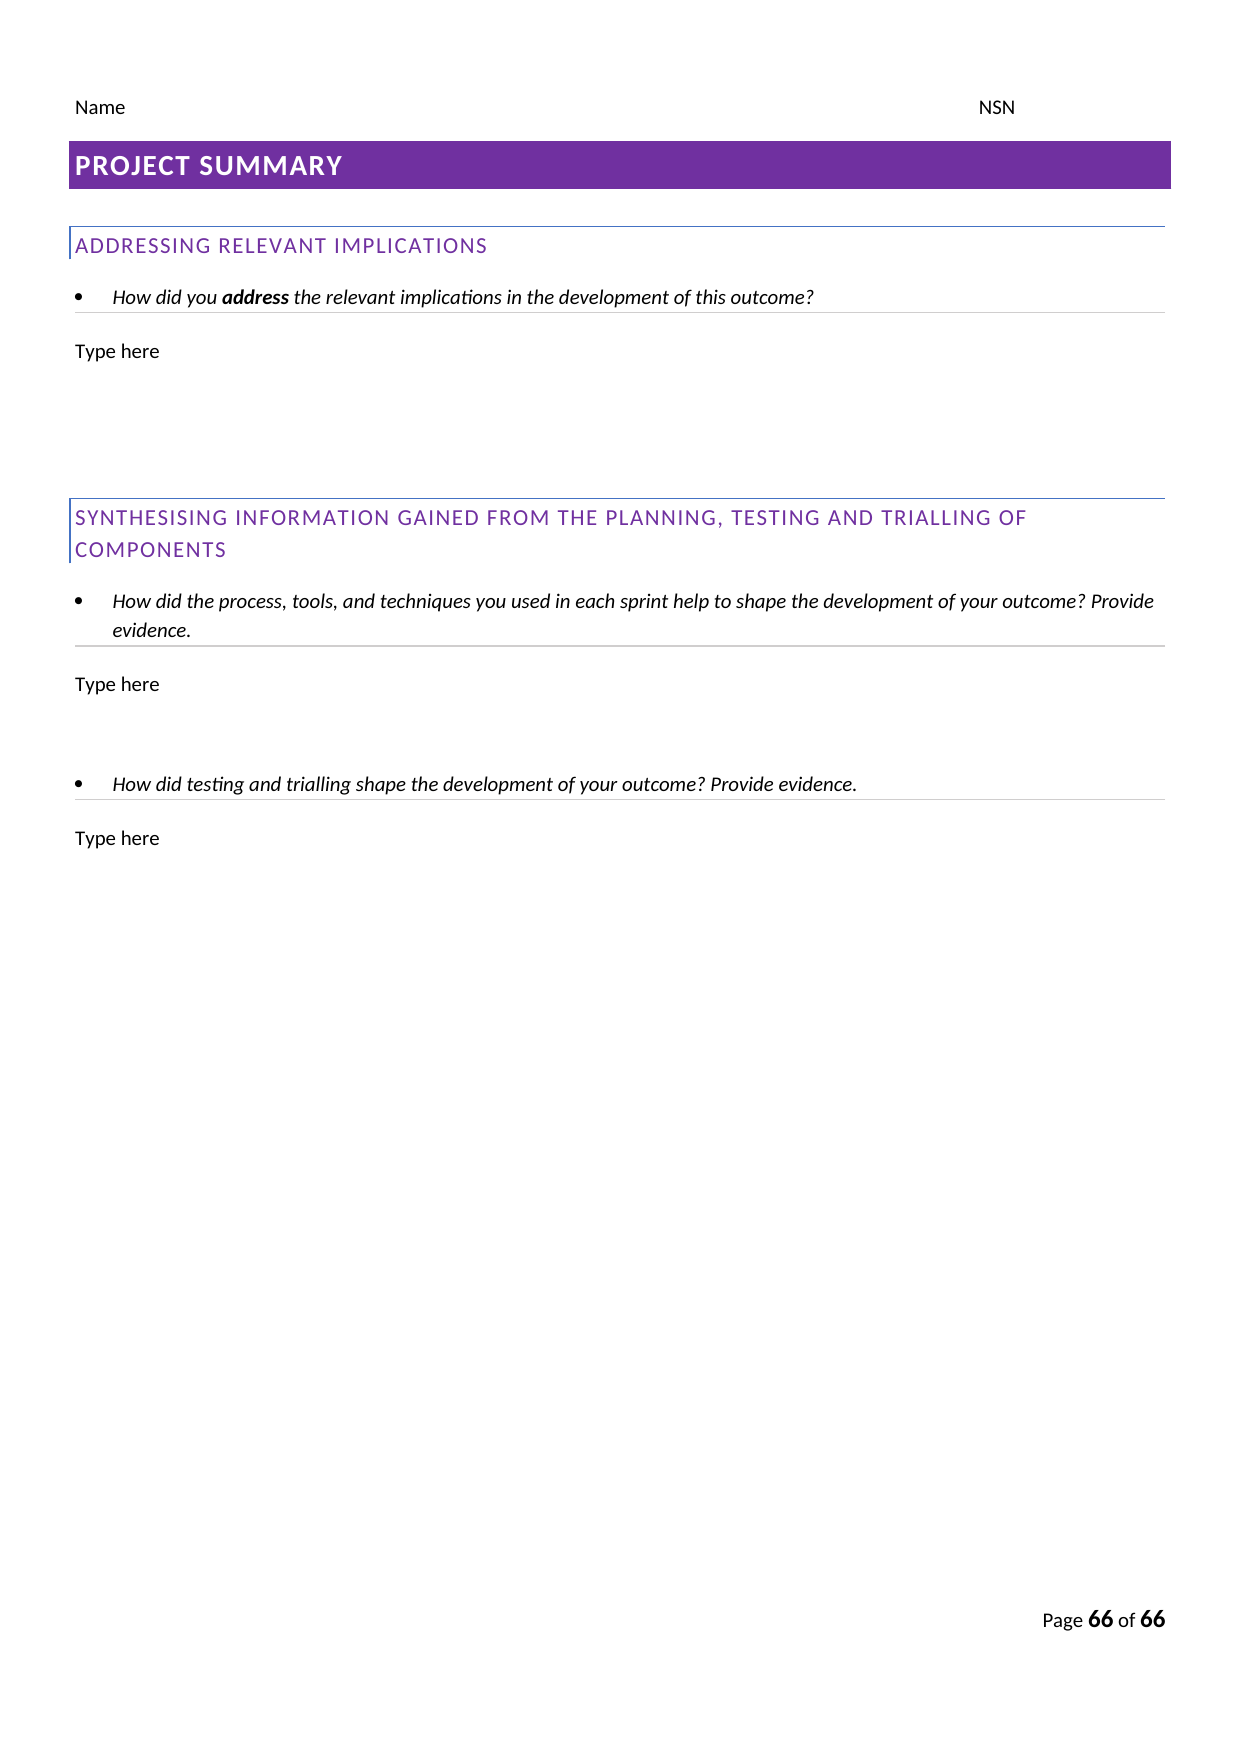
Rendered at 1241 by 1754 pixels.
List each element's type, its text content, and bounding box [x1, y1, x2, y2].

subtitle Synthesising information gained from the planning, testing and trialling of components [71, 499, 1165, 563]
text How did the process, tools, and techniques you used in each sprint help to shape the development of your outcome? Provide evidence. [75, 588, 1165, 645]
subtitle Addressing relevant implications [71, 227, 1165, 259]
text How did you address the relevant implications in the development of this outcome? [75, 284, 1165, 312]
text How did testing and trialling shape the development of your outcome? Provide evidence. [75, 771, 1165, 799]
subtitle Project Summary [75, 147, 1165, 183]
text Type here [75, 338, 1165, 363]
text Type here [75, 671, 1165, 697]
text Type here [75, 825, 1165, 850]
